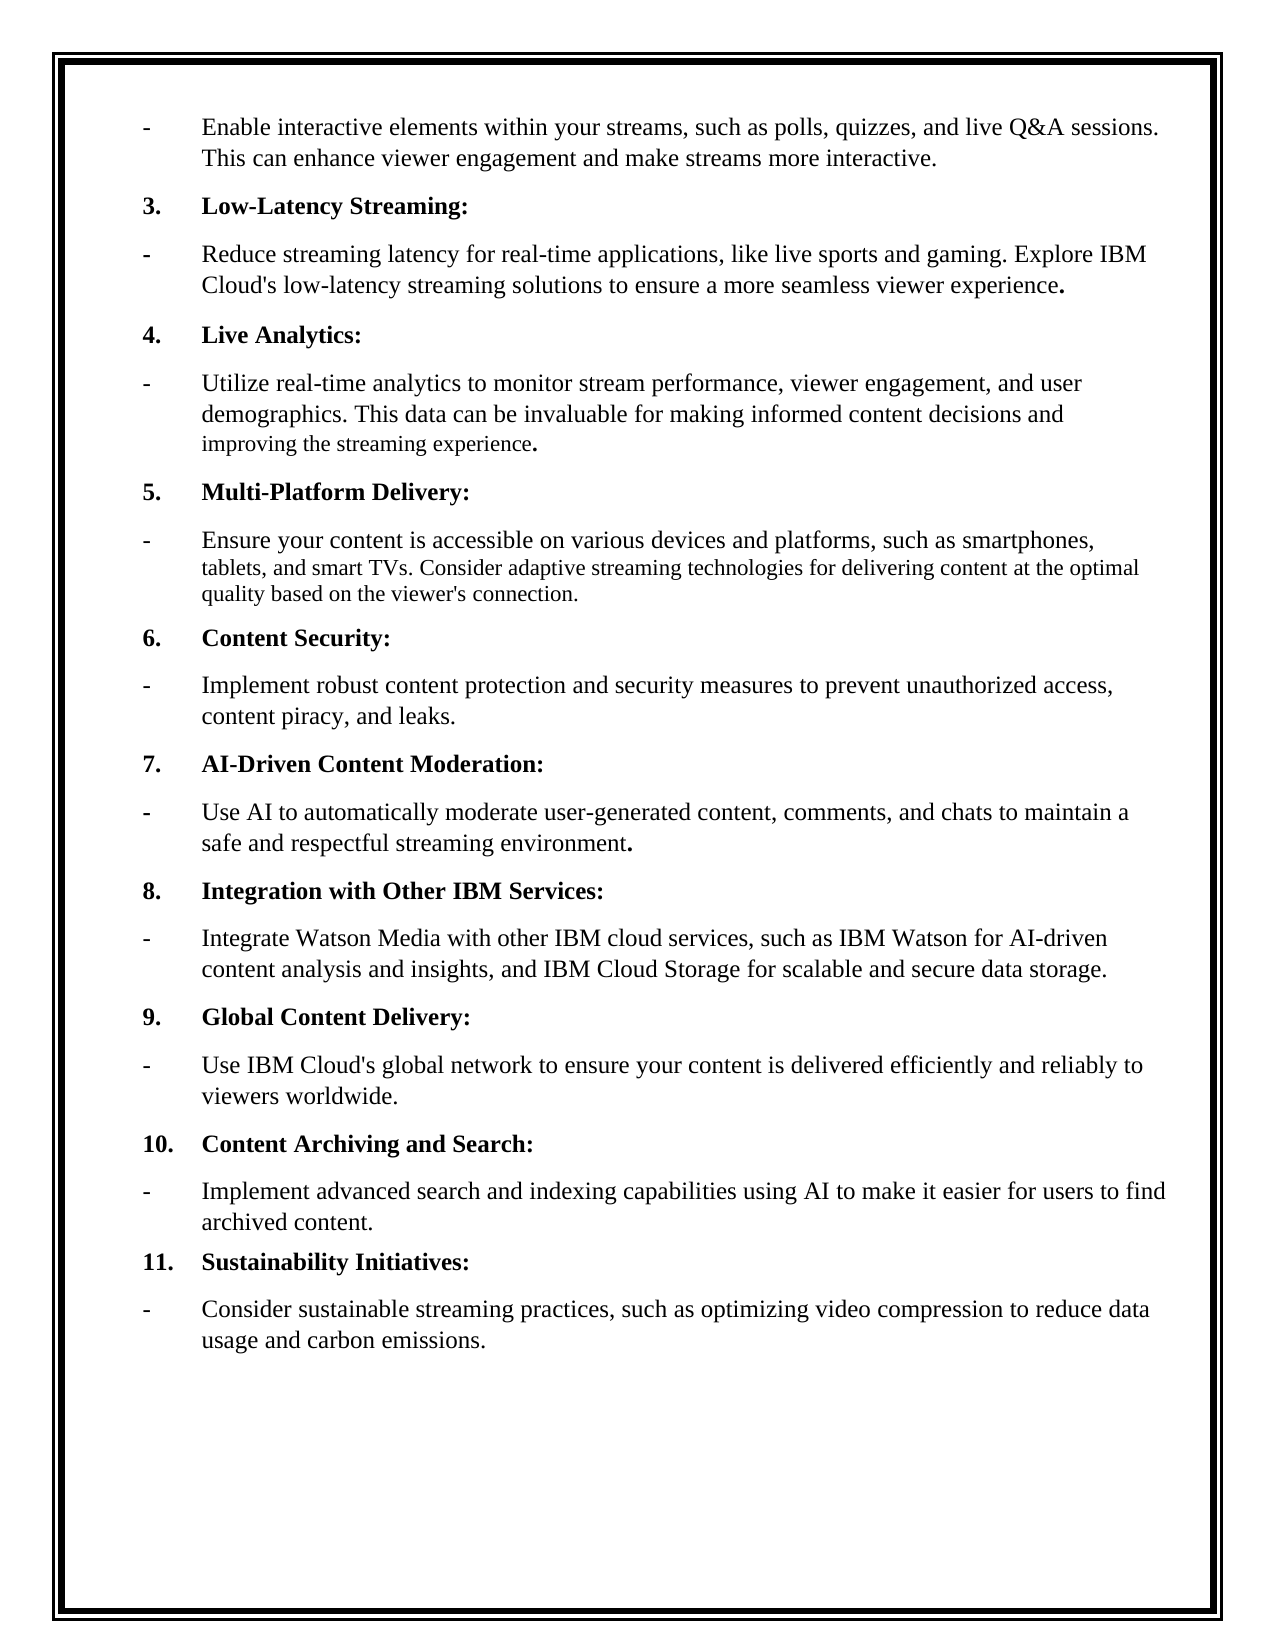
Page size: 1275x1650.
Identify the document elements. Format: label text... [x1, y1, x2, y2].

list Use IBM Cloud's global network to ensure your content is delivered efficiently and reliably to viewers worldwide. [142, 1050, 1166, 1110]
subtitle Multi-Platform Delivery: [142, 477, 1202, 506]
subtitle Integration with Other IBM Services: [142, 876, 1202, 904]
subtitle AI-Driven Content Moderation: [142, 749, 1202, 778]
list Implement robust content protection and security measures to prevent unauthorized access, content piracy, and leaks. [142, 670, 1136, 730]
subtitle Content Security: [142, 623, 1202, 652]
subtitle Global Content Delivery: [142, 1002, 1202, 1031]
list Enable interactive elements within your streams, such as polls, quizzes, and live Q&A sessions. [142, 112, 1202, 141]
list Ensure your content is accessible on various devices and platforms, such as smartphones, tablets, and smart TVs. Consider adaptive streaming technologies for delivering content at the optimal quality based on the viewer's connection. [142, 525, 1202, 606]
list Reduce streaming latency for real-time applications, like live sports and gaming. Explore IBM Cloud's low-latency streaming solutions to ensure a more seamless viewer experience. [142, 239, 1171, 299]
subtitle Low-Latency Streaming: [142, 191, 1202, 220]
list Implement advanced search and indexing capabilities using AI to make it easier for users to find archived content. [142, 1176, 1188, 1236]
list Integrate Watson Media with other IBM cloud services, such as IBM Watson for AI-driven content analysis and insights, and IBM Cloud Storage for scalable and secure data storage. [142, 923, 1133, 983]
list Consider sustainable streaming practices, such as optimizing video compression to reduce data usage and carbon emissions. [142, 1294, 1173, 1354]
list Use AI to automatically moderate user-generated content, comments, and chats to maintain a safe and respectful streaming environment. [142, 797, 1154, 857]
text This can enhance viewer engagement and make streams more interactive. [142, 143, 1202, 172]
list Utilize real-time analytics to monitor stream performance, viewer engagement, and user demographics. This data can be invaluable for making informed content decisions and improving the streaming experience. [142, 368, 1105, 456]
subtitle Sustainability Initiatives: [142, 1247, 1202, 1275]
subtitle Content Archiving and Search: [142, 1129, 1202, 1157]
subtitle Live Analytics: [142, 320, 1202, 349]
